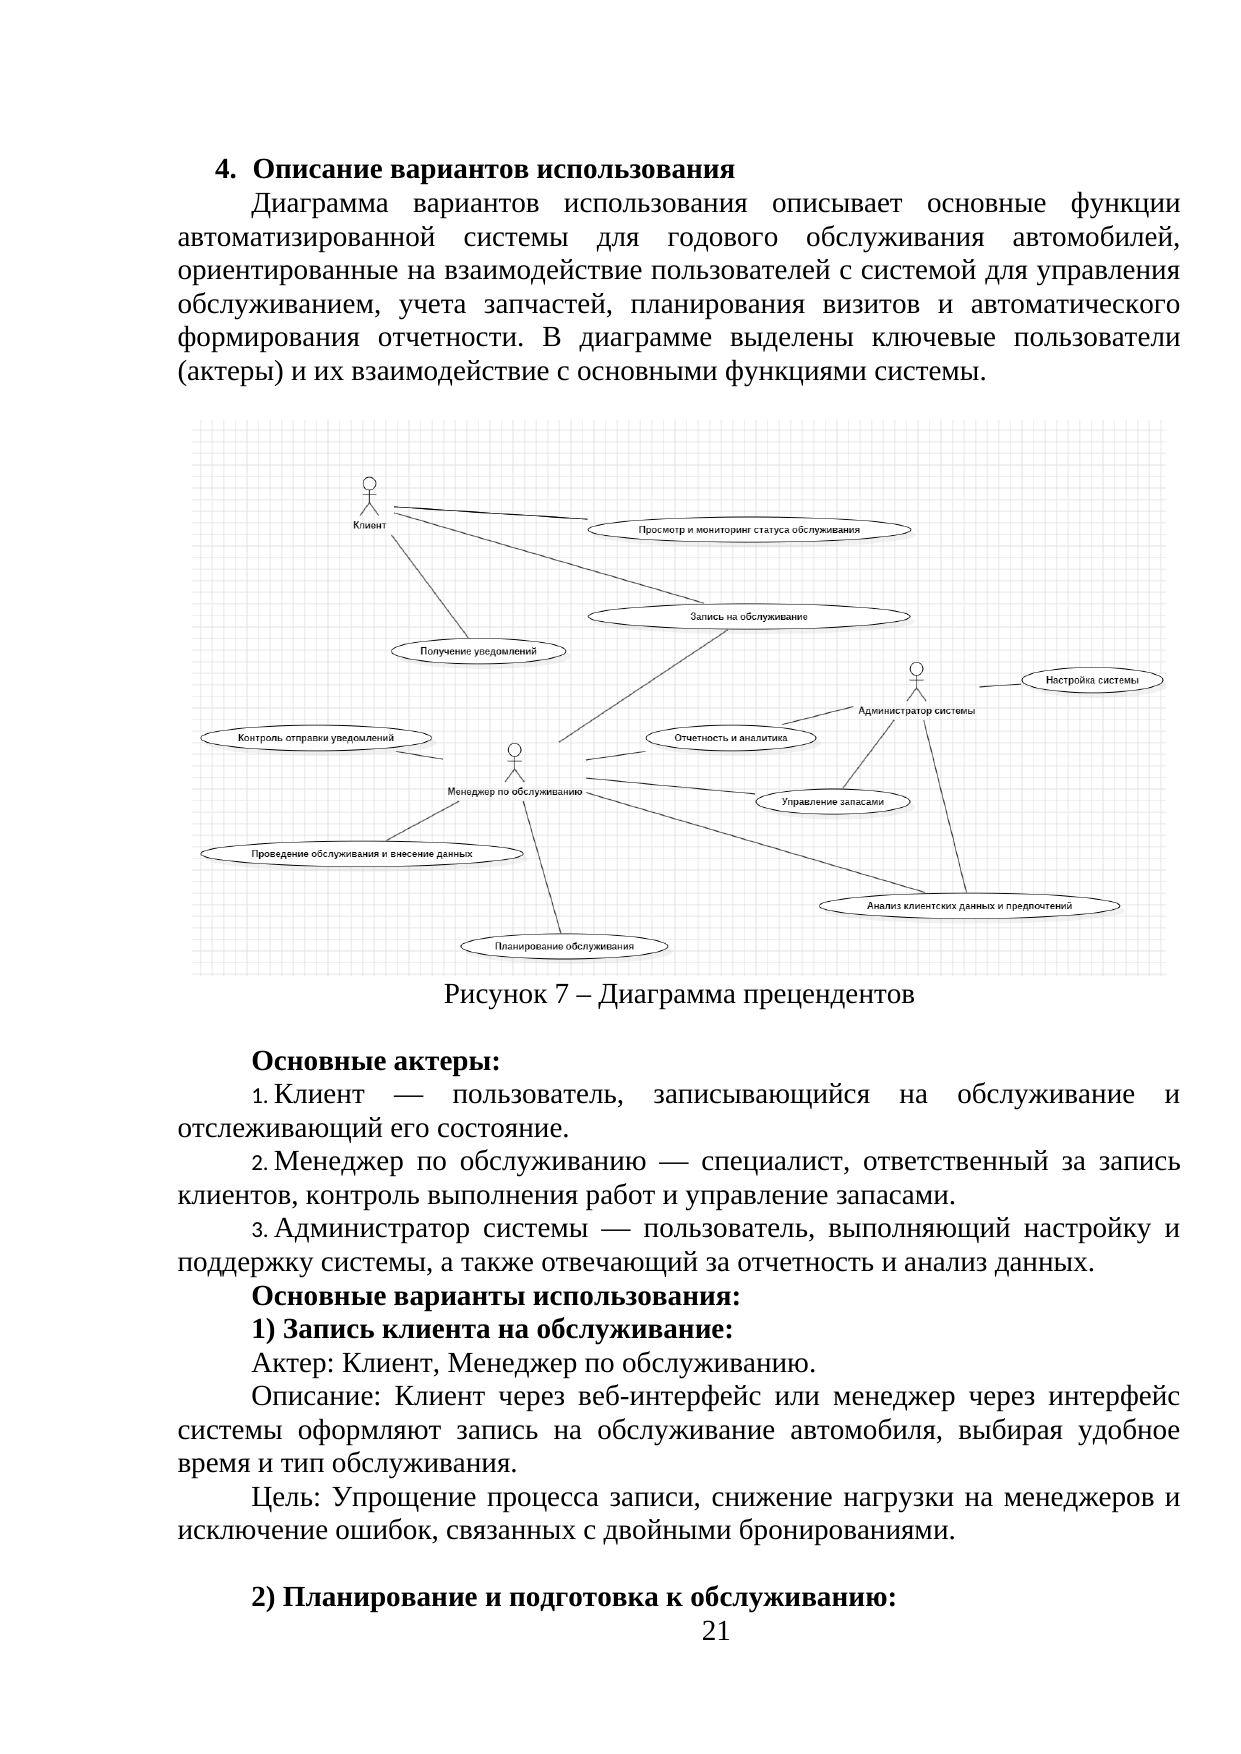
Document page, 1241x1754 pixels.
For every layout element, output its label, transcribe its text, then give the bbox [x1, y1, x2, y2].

title Рисунок 7 – Диаграмма прецендентов [177, 976, 1181, 1009]
text Основные актеры: [177, 1043, 1181, 1076]
list Клиент — пользователь, записывающийся на обслуживание и отслеживающий его состояние. [177, 1076, 1181, 1143]
text Цель: Упрощение процесса записи, снижение нагрузки на менеджеров и исключение ошибок, связанных с двойными бронированиями. [177, 1479, 1181, 1546]
list Администратор системы — пользователь, выполняющий настройку и поддержку системы, а также отвечающий за отчетность и анализ данных. [177, 1211, 1181, 1278]
list Планирование и подготовка к обслуживанию: [177, 1579, 1181, 1613]
text Основные варианты использования: [177, 1278, 1181, 1311]
picture [192, 420, 1167, 976]
list Запись клиента на обслуживание: [177, 1311, 1181, 1345]
text Диаграмма вариантов использования описывает основные функции автоматизированной системы для годового обслуживания автомобилей, ориентированные на взаимодействие пользователей с системой для управления обслуживанием, учета запчастей, планирования визитов и автоматического формирования отчетности. В диаграмме выделены ключевые пользователи (актеры) и их взаимодействие с основными функциями системы. [177, 185, 1181, 386]
subtitle Описание вариантов использования [215, 152, 1181, 185]
list Менеджер по обслуживанию — специалист, ответственный за запись клиентов, контроль выполнения работ и управление запасами. [177, 1143, 1181, 1211]
text Актер: Клиент, Менеджер по обслуживанию. [177, 1345, 1181, 1378]
text Описание: Клиент через веб-интерфейс или менеджер через интерфейс системы оформляют запись на обслуживание автомобиля, выбирая удобное время и тип обслуживания. [177, 1378, 1181, 1479]
